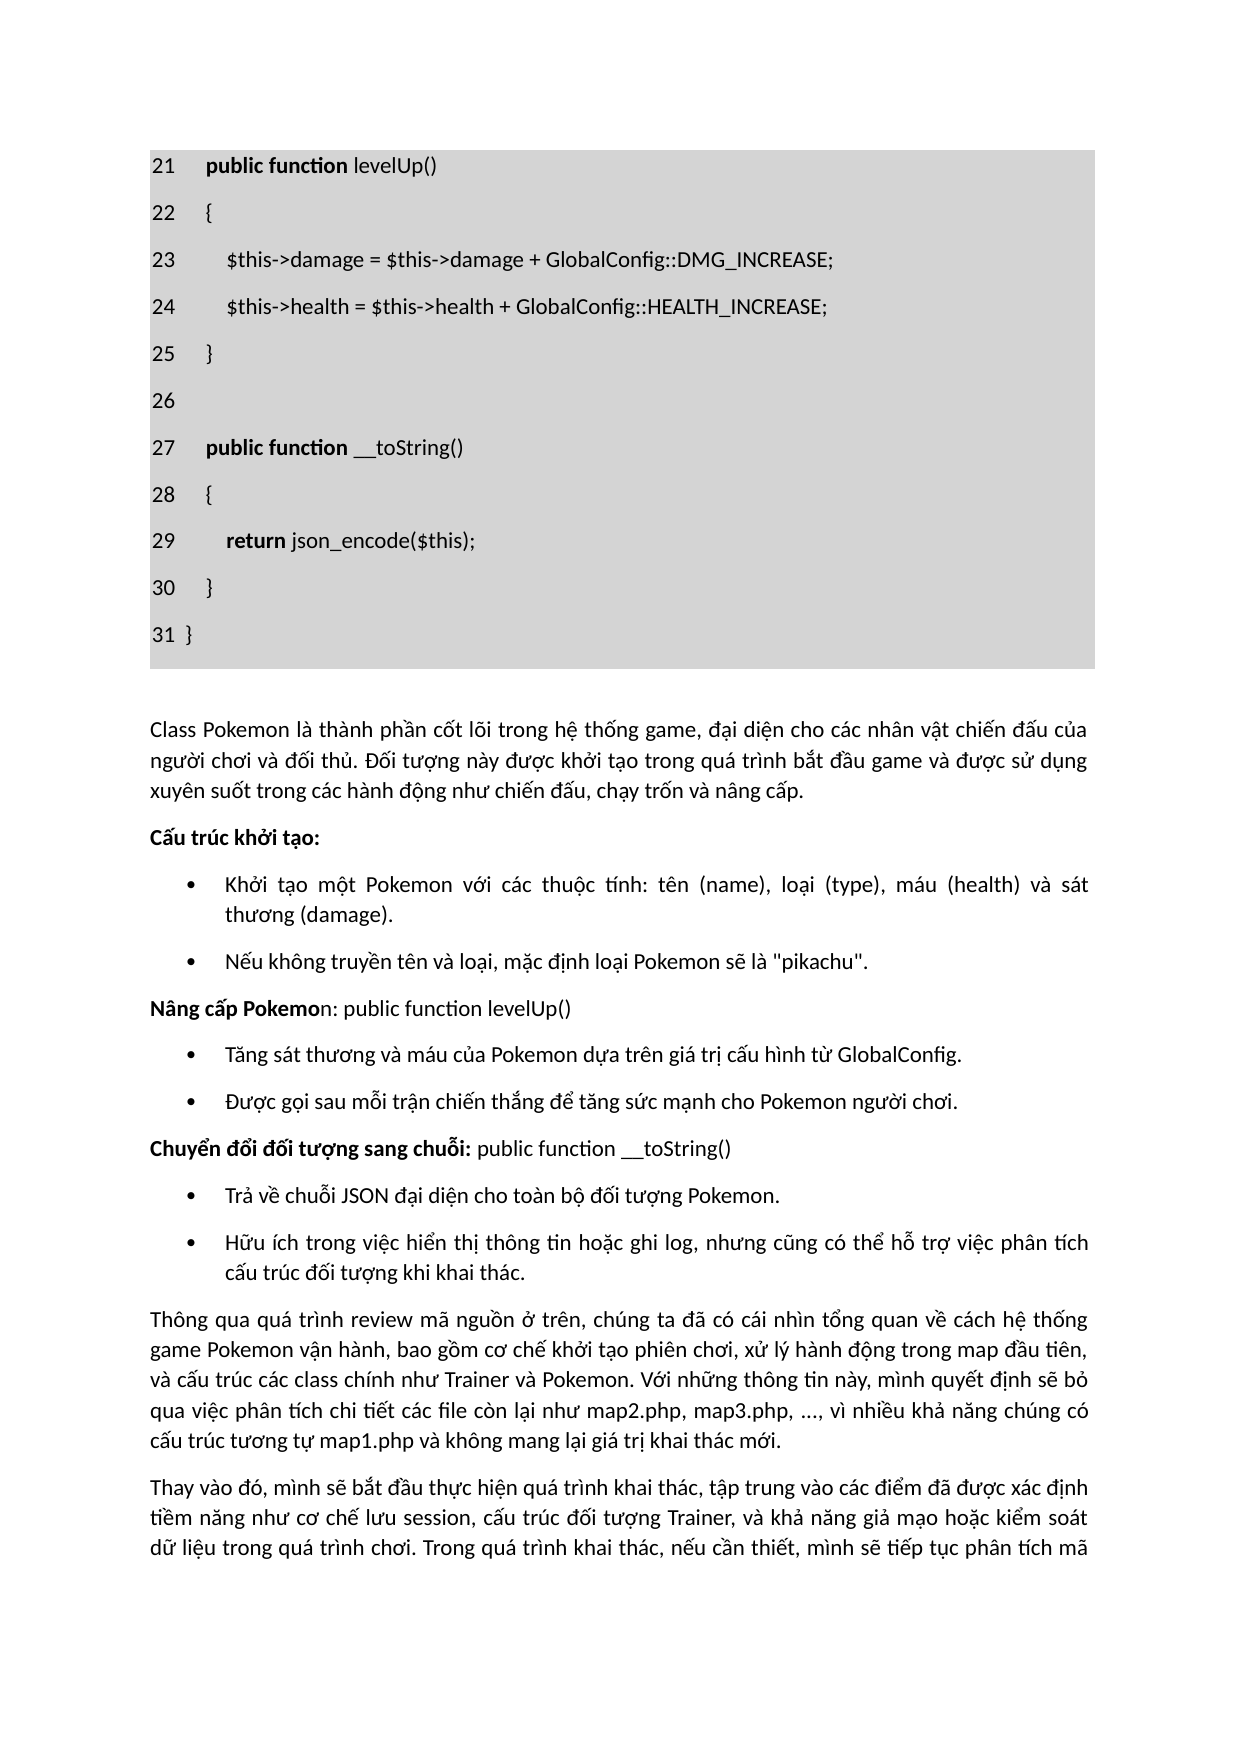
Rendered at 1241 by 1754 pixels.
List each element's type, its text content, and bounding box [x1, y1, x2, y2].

text Nâng cấp Pokemon: public function levelUp() [150, 1041, 1090, 1068]
list Tăng sát thương và máu của Pokemon dựa trên giá trị cấu hình từ GlobalConfig. [187, 1087, 1090, 1115]
text Chuyển đổi đối tượng sang chuỗi: public function __toString() [150, 1181, 1090, 1209]
text Class Pokemon là thành phần cốt lõi trong hệ thống game, đại diện cho các nhân vật chiến đấu của người chơi và đối thủ. Đối tượng này được khởi tạo trong quá trình bắt đầu game và được sử dụng xuyên suốt trong các hành động như chiến đấu, chạy trốn và nâng cấp. [150, 762, 1090, 851]
text Thông qua quá trình review mã nguồn ở trên, chúng ta đã có cái nhìn tổng quan về cách hệ thống game Pokemon vận hành, bao gồm cơ chế khởi tạo phiên chơi, xử lý hành động trong map đầu tiên, và cấu trúc các class chính như Trainer và Pokemon. Với những thông tin này, mình quyết định sẽ bỏ qua việc phân tích chi tiết các file còn lại như map2.php, map3.php, ..., vì nhiều khả năng chúng có cấu trúc tương tự map1.php và không mang lại giá trị khai thác mới. [150, 1352, 1090, 1501]
list Khởi tạo một Pokemon với các thuộc tính: tên (name), loại (type), máu (health) và sát thương (damage). [187, 917, 1090, 975]
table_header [183, 150, 1095, 716]
text Cấu trúc khởi tạo: [150, 870, 1090, 898]
list Nếu không truyền tên và loại, mặc định loại Pokemon sẽ là "pikachu". [187, 994, 1090, 1022]
list Được gọi sau mỗi trận chiến thắng để tăng sức mạnh cho Pokemon người chơi. [187, 1134, 1090, 1162]
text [150, 1520, 1090, 1578]
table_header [150, 150, 183, 716]
list Hữu ích trong việc hiển thị thông tin hoặc ghi log, nhưng cũng có thể hỗ trợ việc phân tích cấu trúc đối tượng khi khai thác. [187, 1275, 1090, 1333]
list Trả về chuỗi JSON đại diện cho toàn bộ đối tượng Pokemon. [187, 1228, 1090, 1256]
